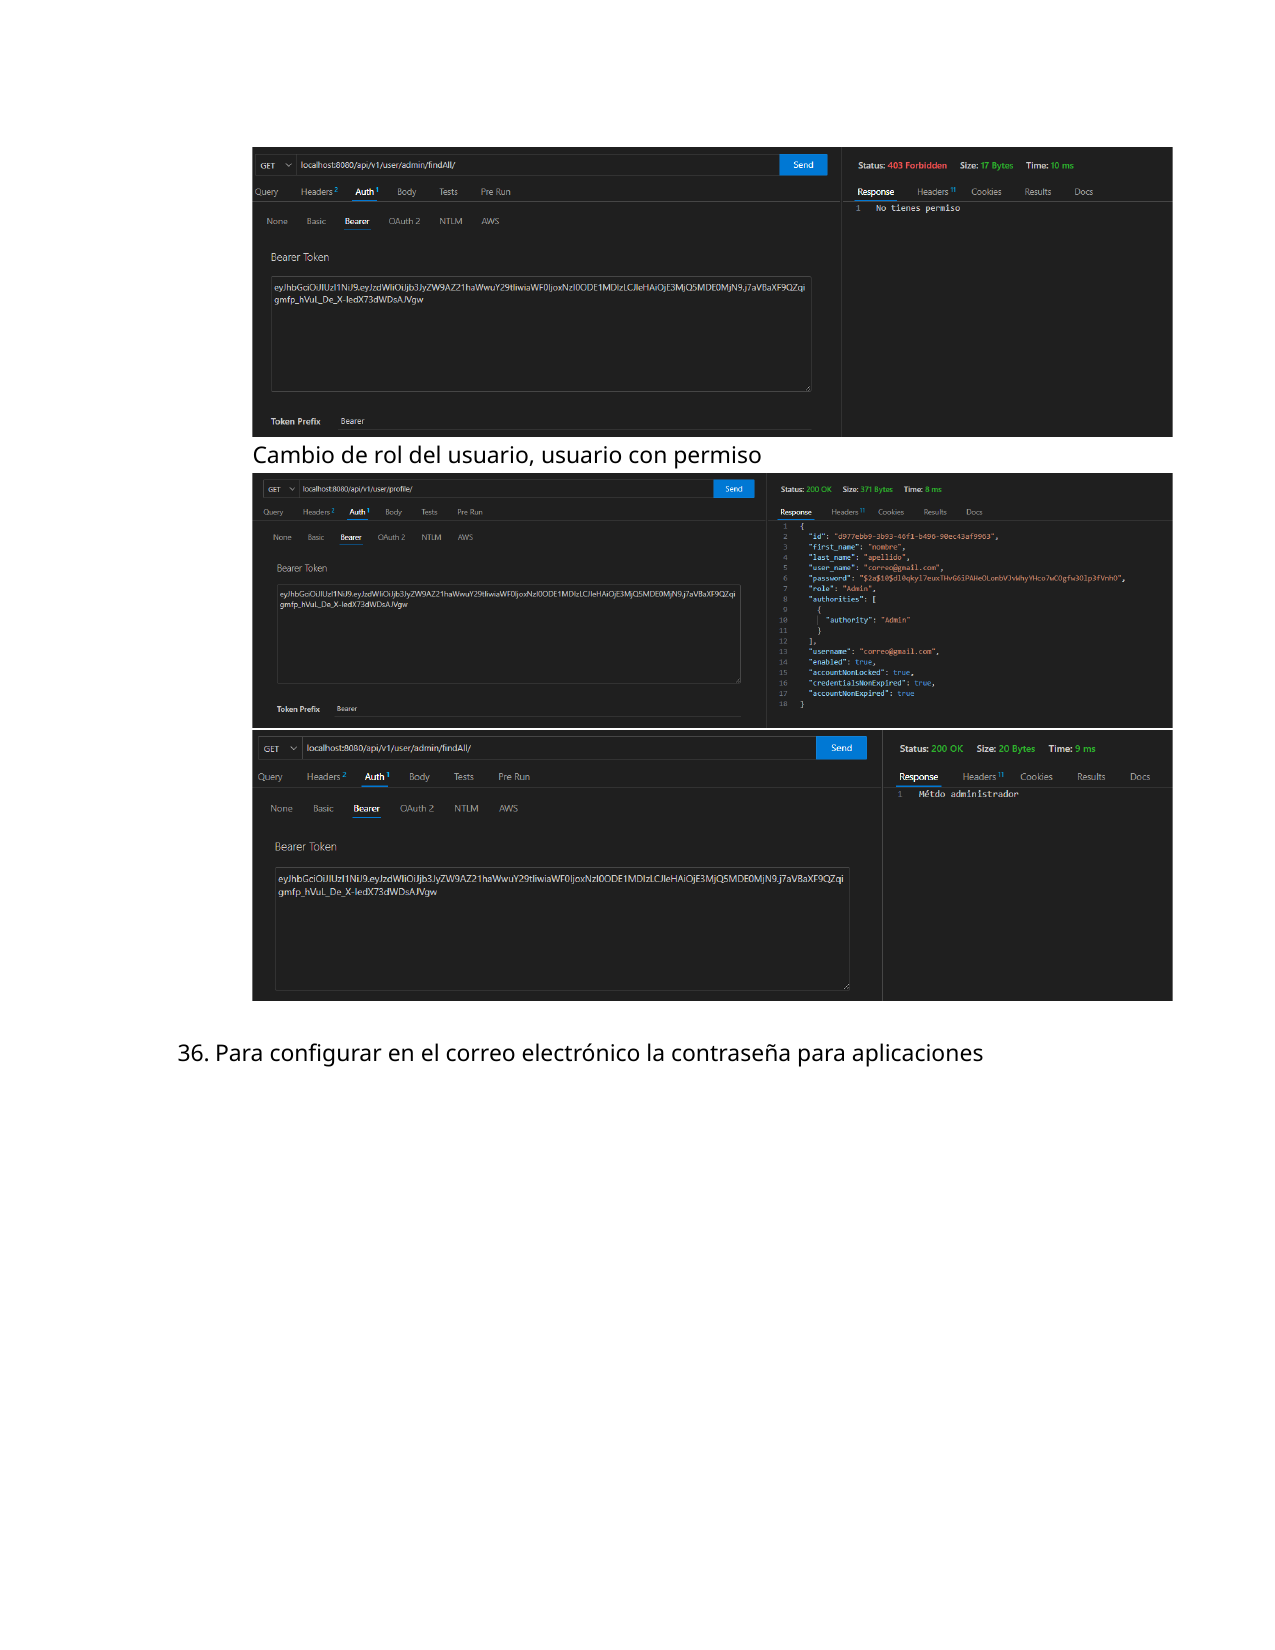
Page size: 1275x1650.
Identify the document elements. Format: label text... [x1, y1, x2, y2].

picture [252, 147, 1173, 437]
list Para configurar en el correo electrónico la contraseña para aplicaciones [177, 1037, 1098, 1068]
picture [252, 473, 1173, 728]
picture [252, 730, 1173, 1001]
list Cambio de rol del usuario, usuario con permiso [252, 439, 1098, 471]
